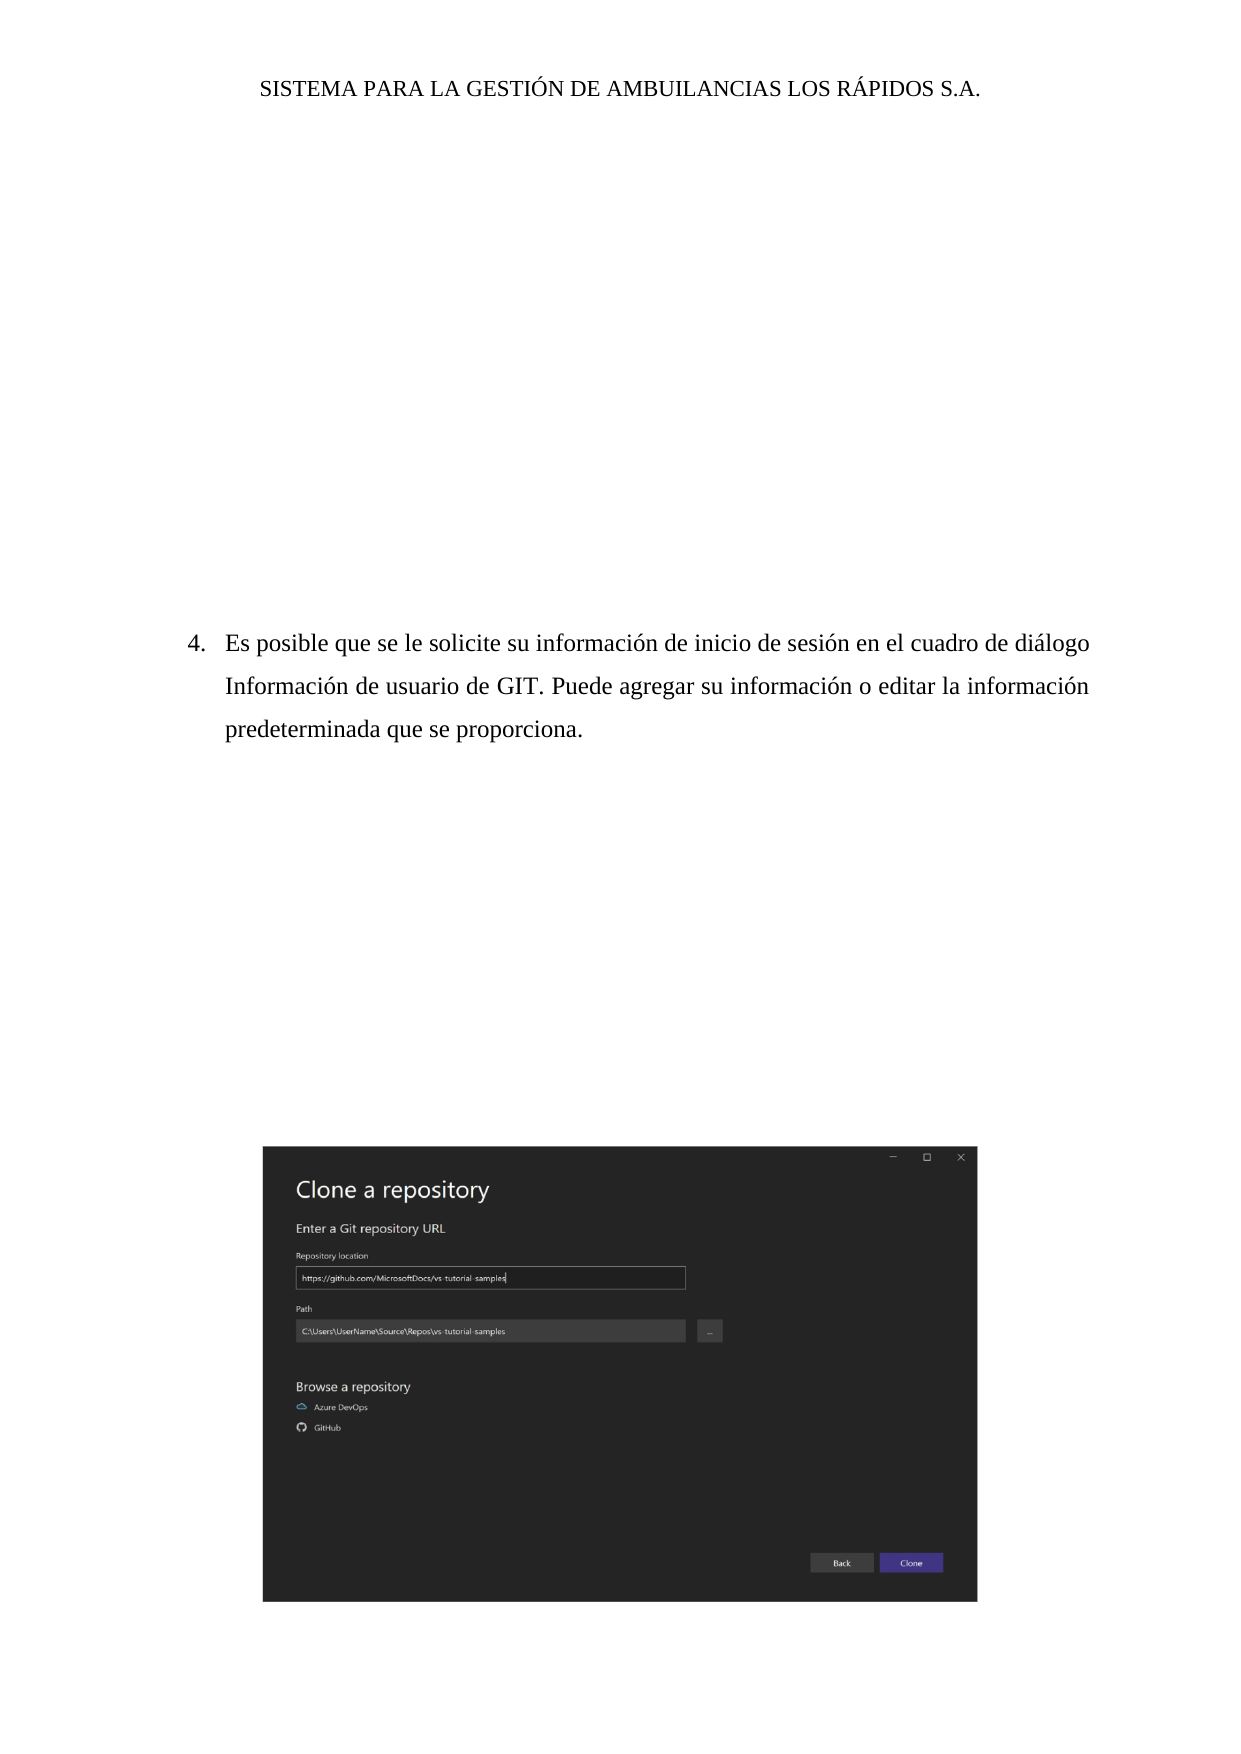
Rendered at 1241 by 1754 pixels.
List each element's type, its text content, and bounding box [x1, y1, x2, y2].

picture [262, 1146, 978, 1602]
list Es posible que se le solicite su información de inicio de sesión en el cuadro de diálogo Información de usuario de GIT. Puede agregar su información o editar la información predeterminada que se proporciona. [187, 628, 1090, 743]
